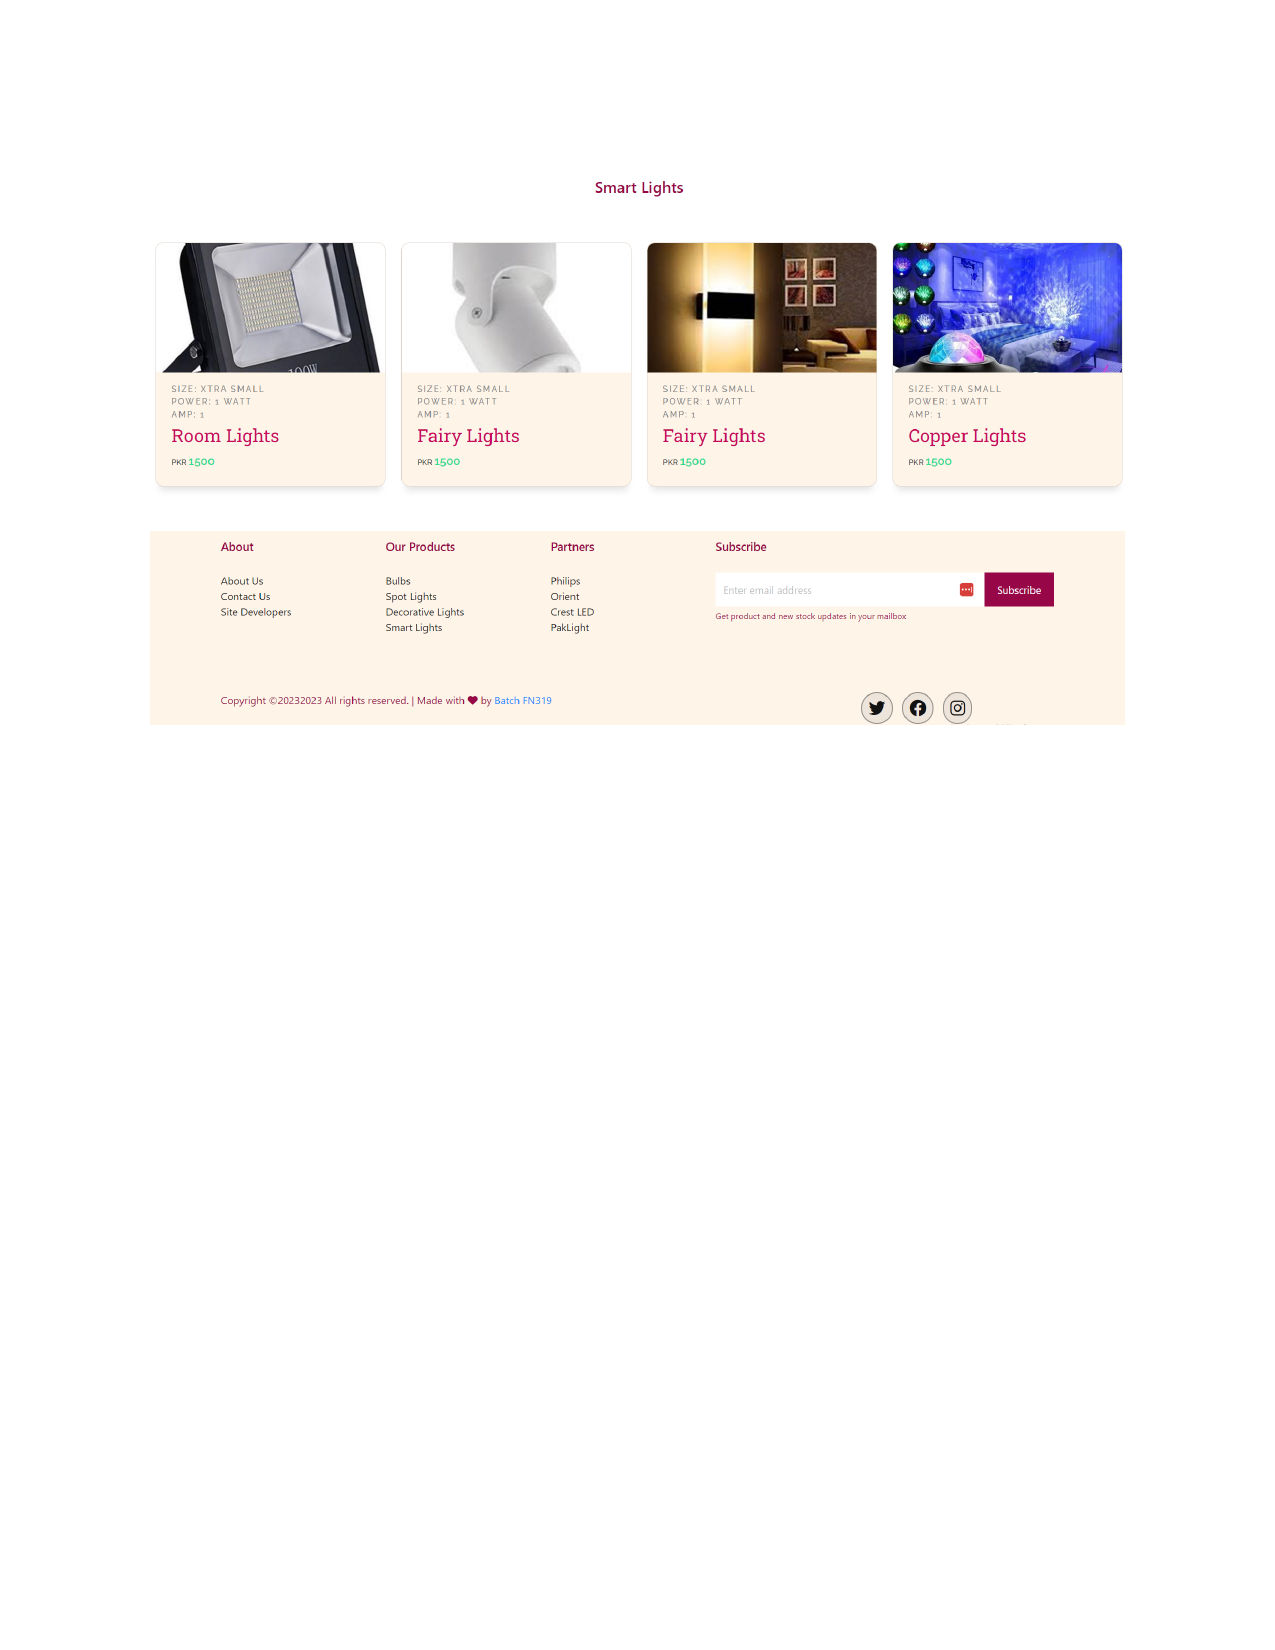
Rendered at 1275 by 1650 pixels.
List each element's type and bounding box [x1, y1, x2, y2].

picture [150, 531, 1125, 725]
picture [150, 150, 1125, 513]
